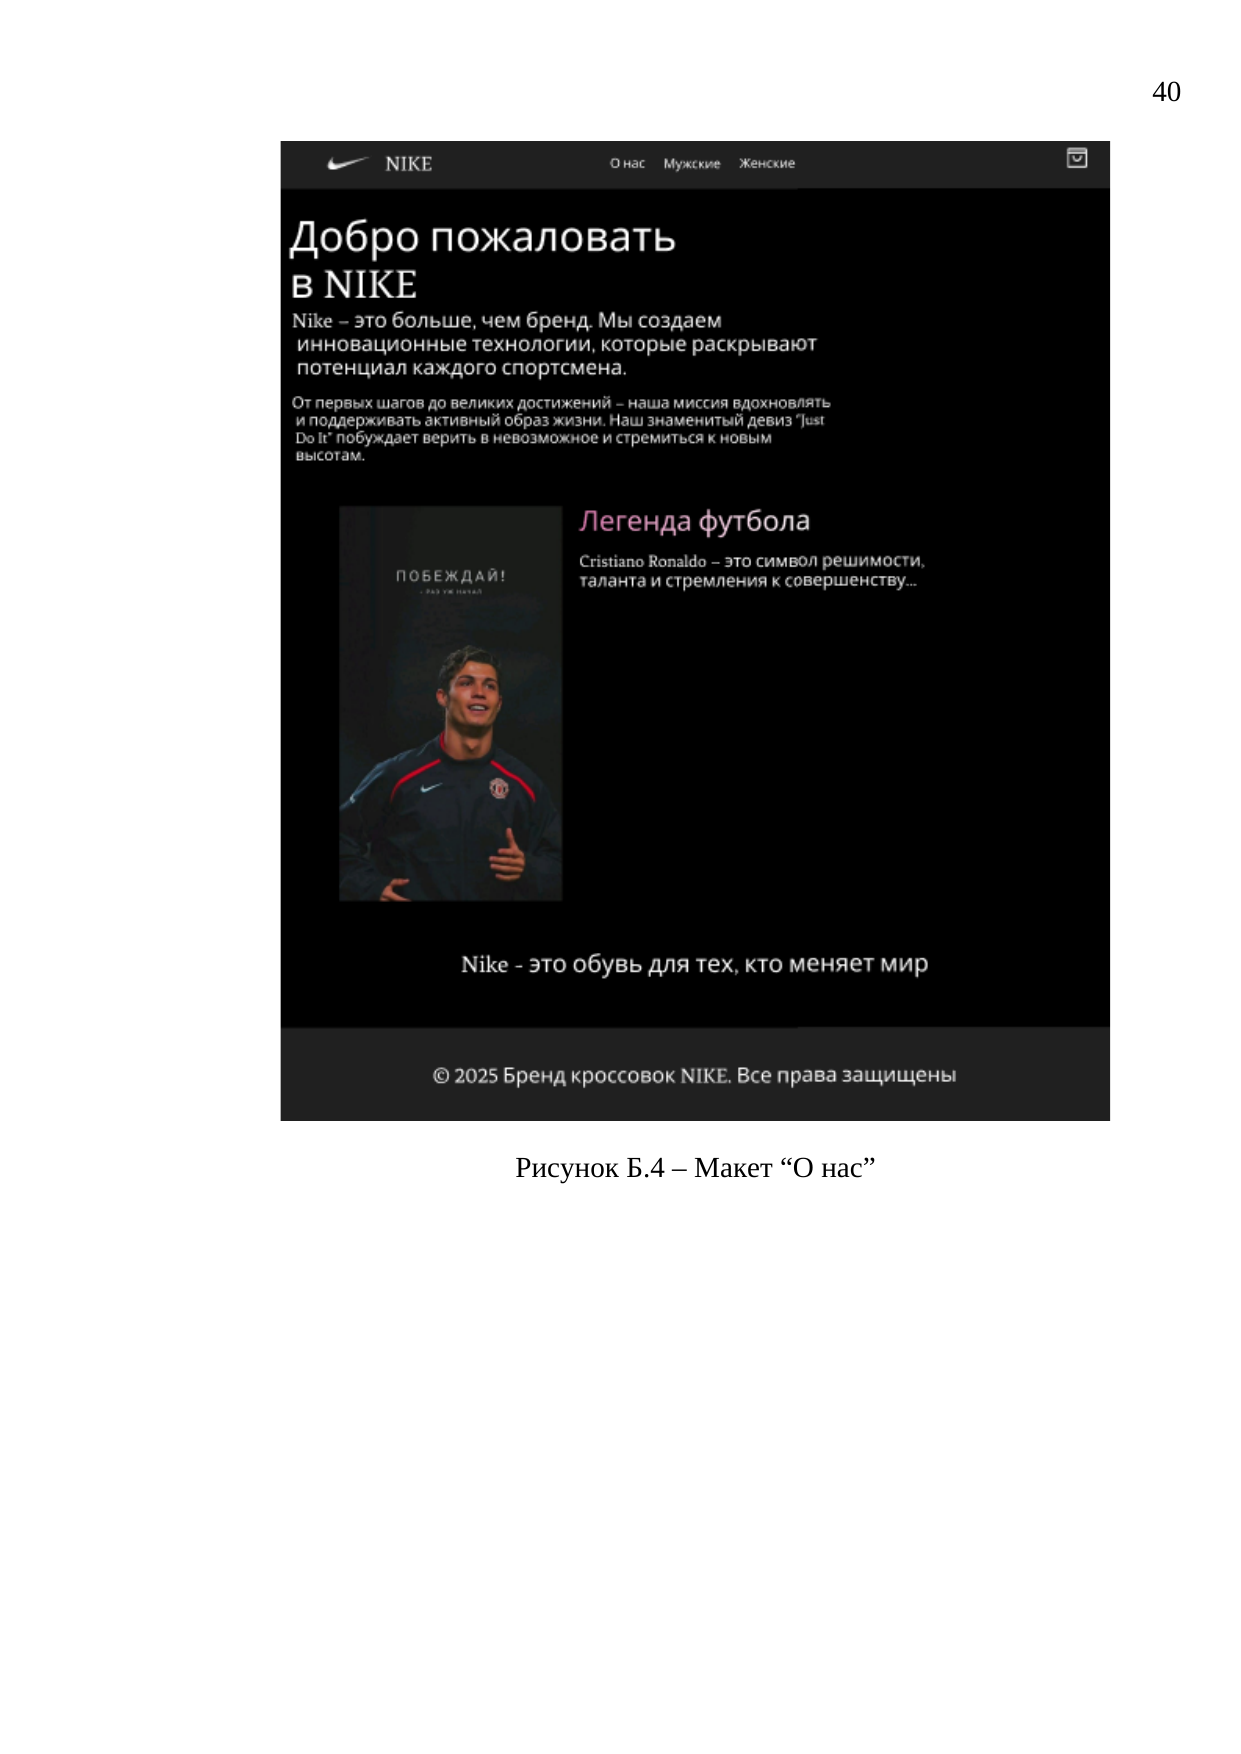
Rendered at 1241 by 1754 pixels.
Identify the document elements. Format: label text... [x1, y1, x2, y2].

text Рисунок Б.4 – Макет “О нас” [136, 1150, 1181, 1183]
picture [280, 141, 1111, 1121]
